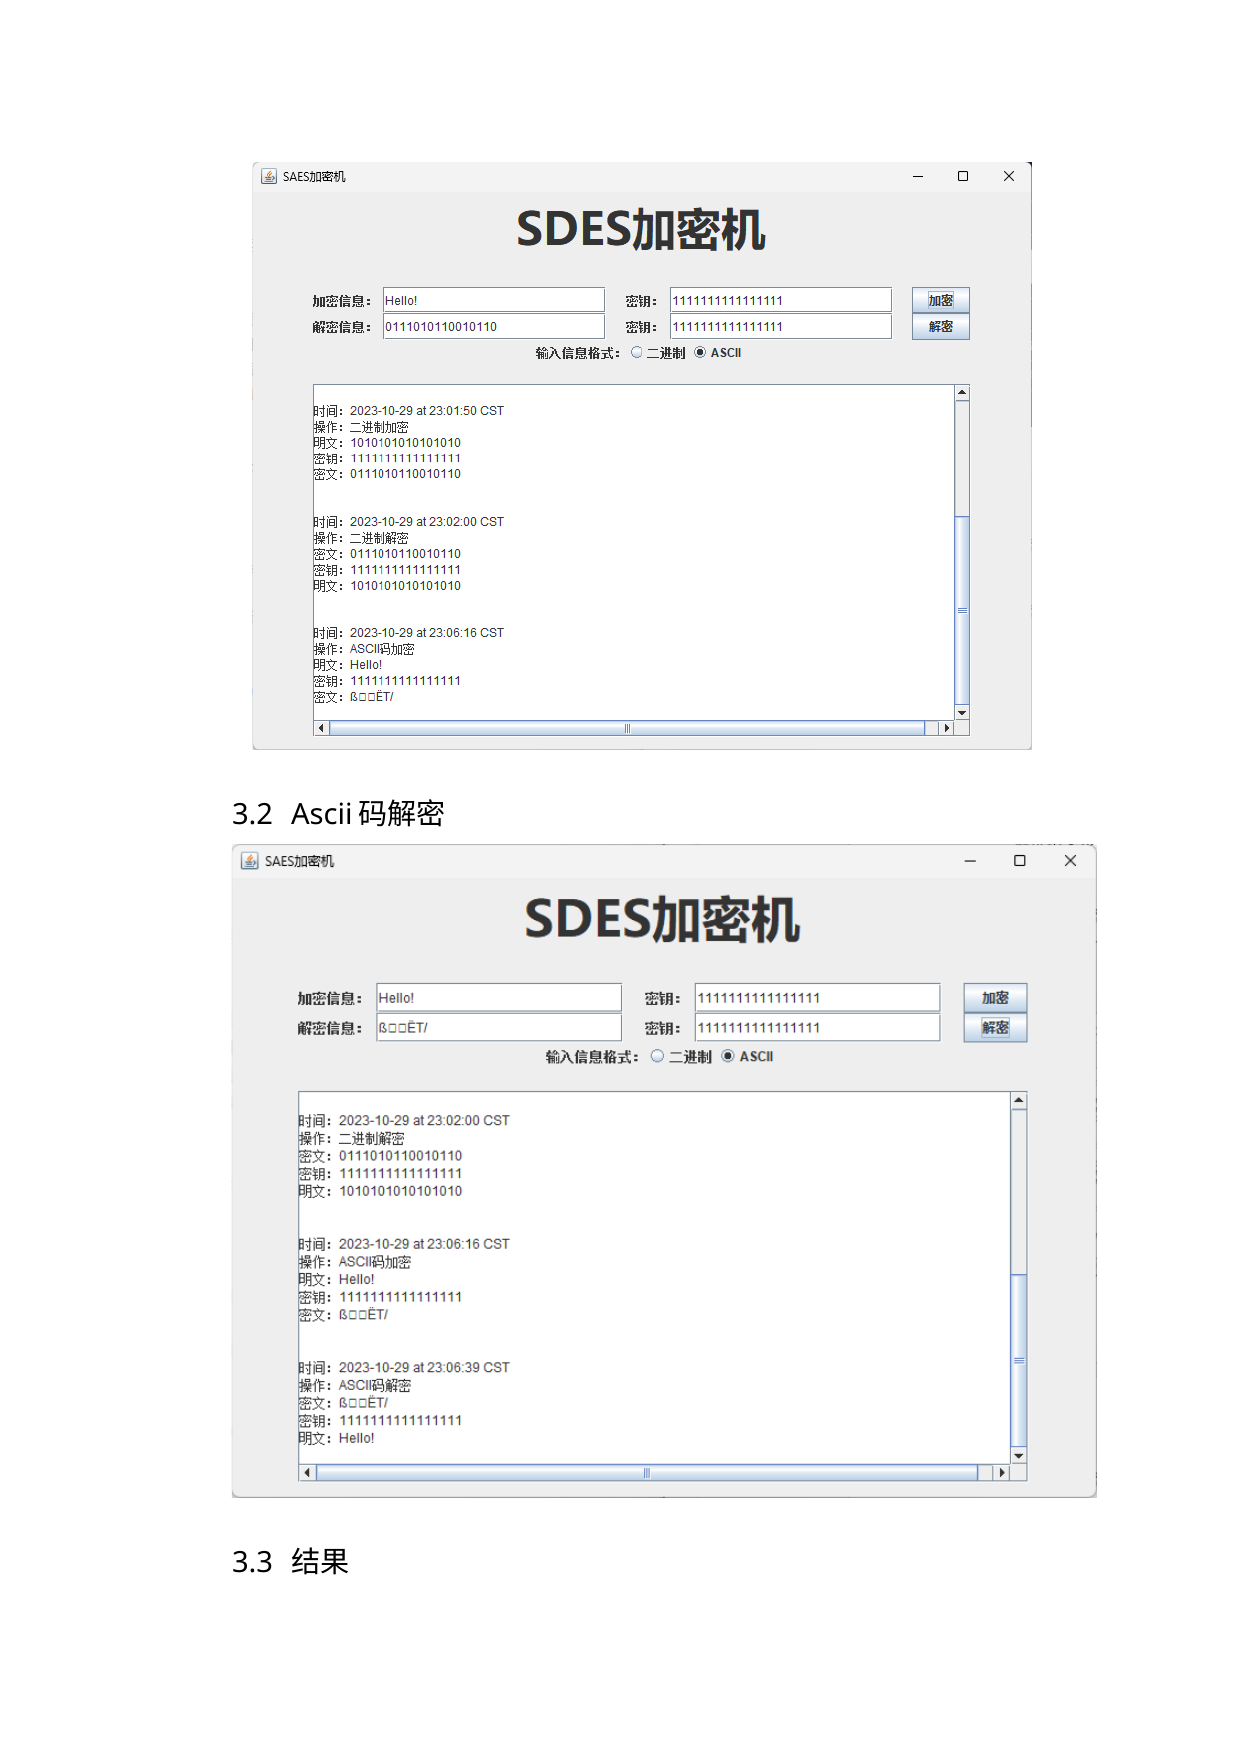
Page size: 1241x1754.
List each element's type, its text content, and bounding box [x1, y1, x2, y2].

list 结果 [232, 1527, 1053, 1592]
list Ascii码解密 [232, 779, 1053, 844]
picture [252, 162, 1032, 750]
picture [231, 844, 1097, 1498]
